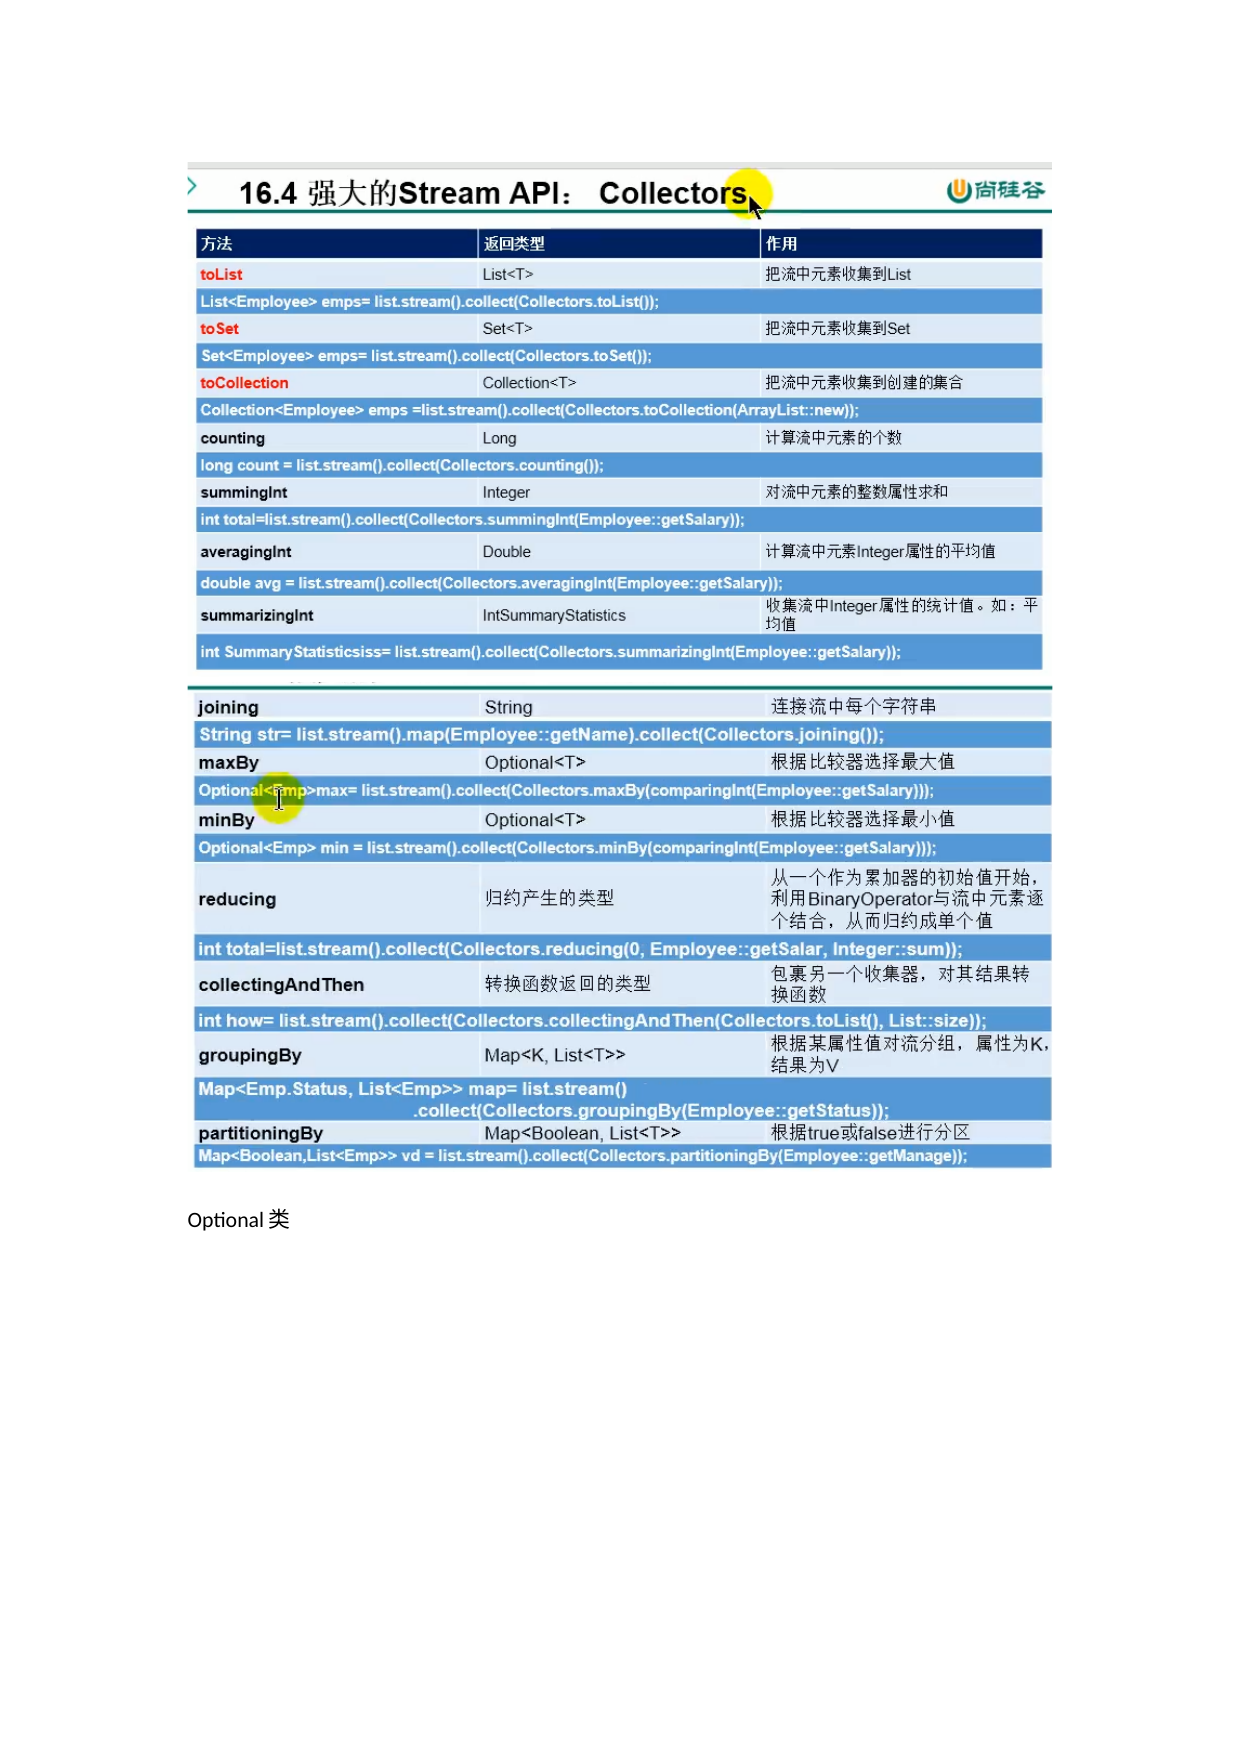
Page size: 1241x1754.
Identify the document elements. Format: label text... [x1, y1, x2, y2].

picture [187, 682, 1053, 1172]
list Optional类 [187, 1202, 1053, 1234]
picture [187, 162, 1052, 677]
